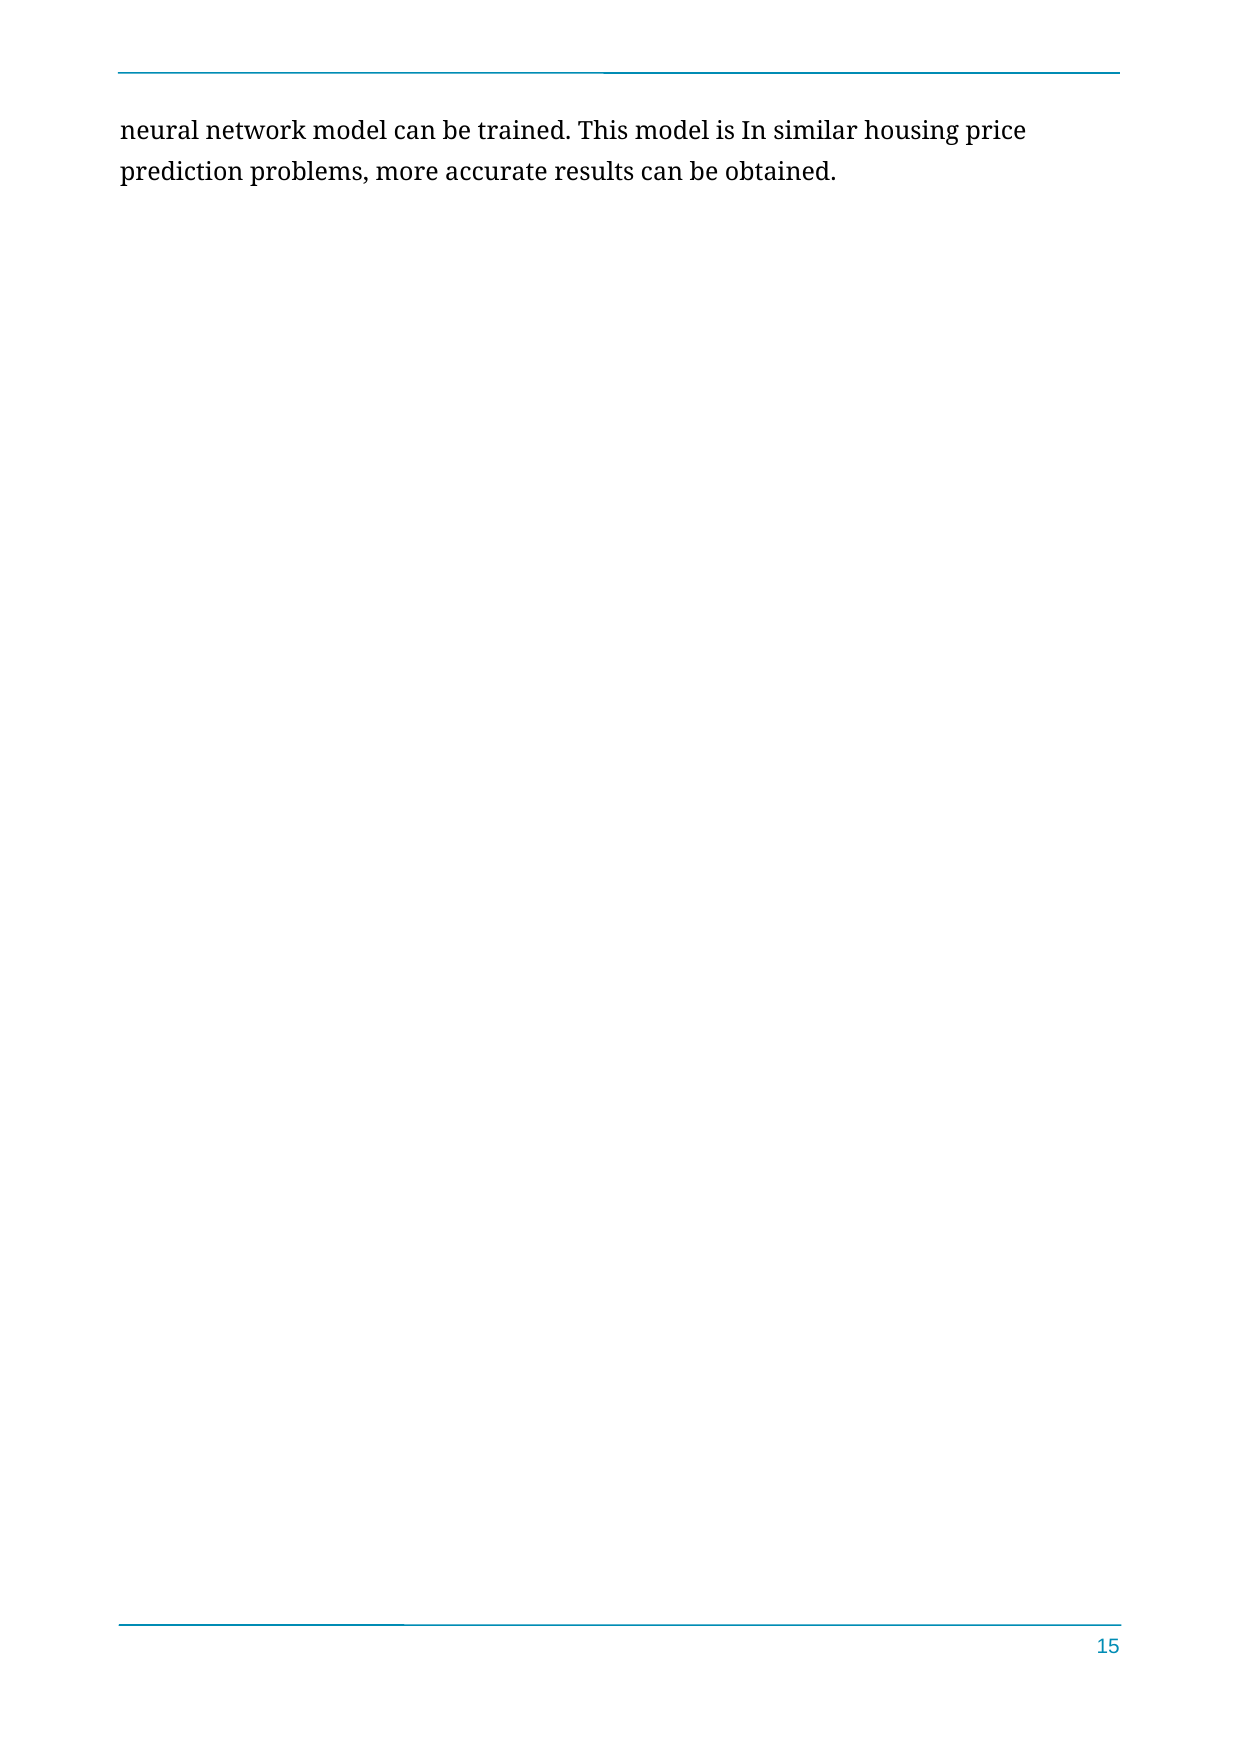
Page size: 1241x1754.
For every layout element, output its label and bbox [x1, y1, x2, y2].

text [120, 112, 1120, 187]
